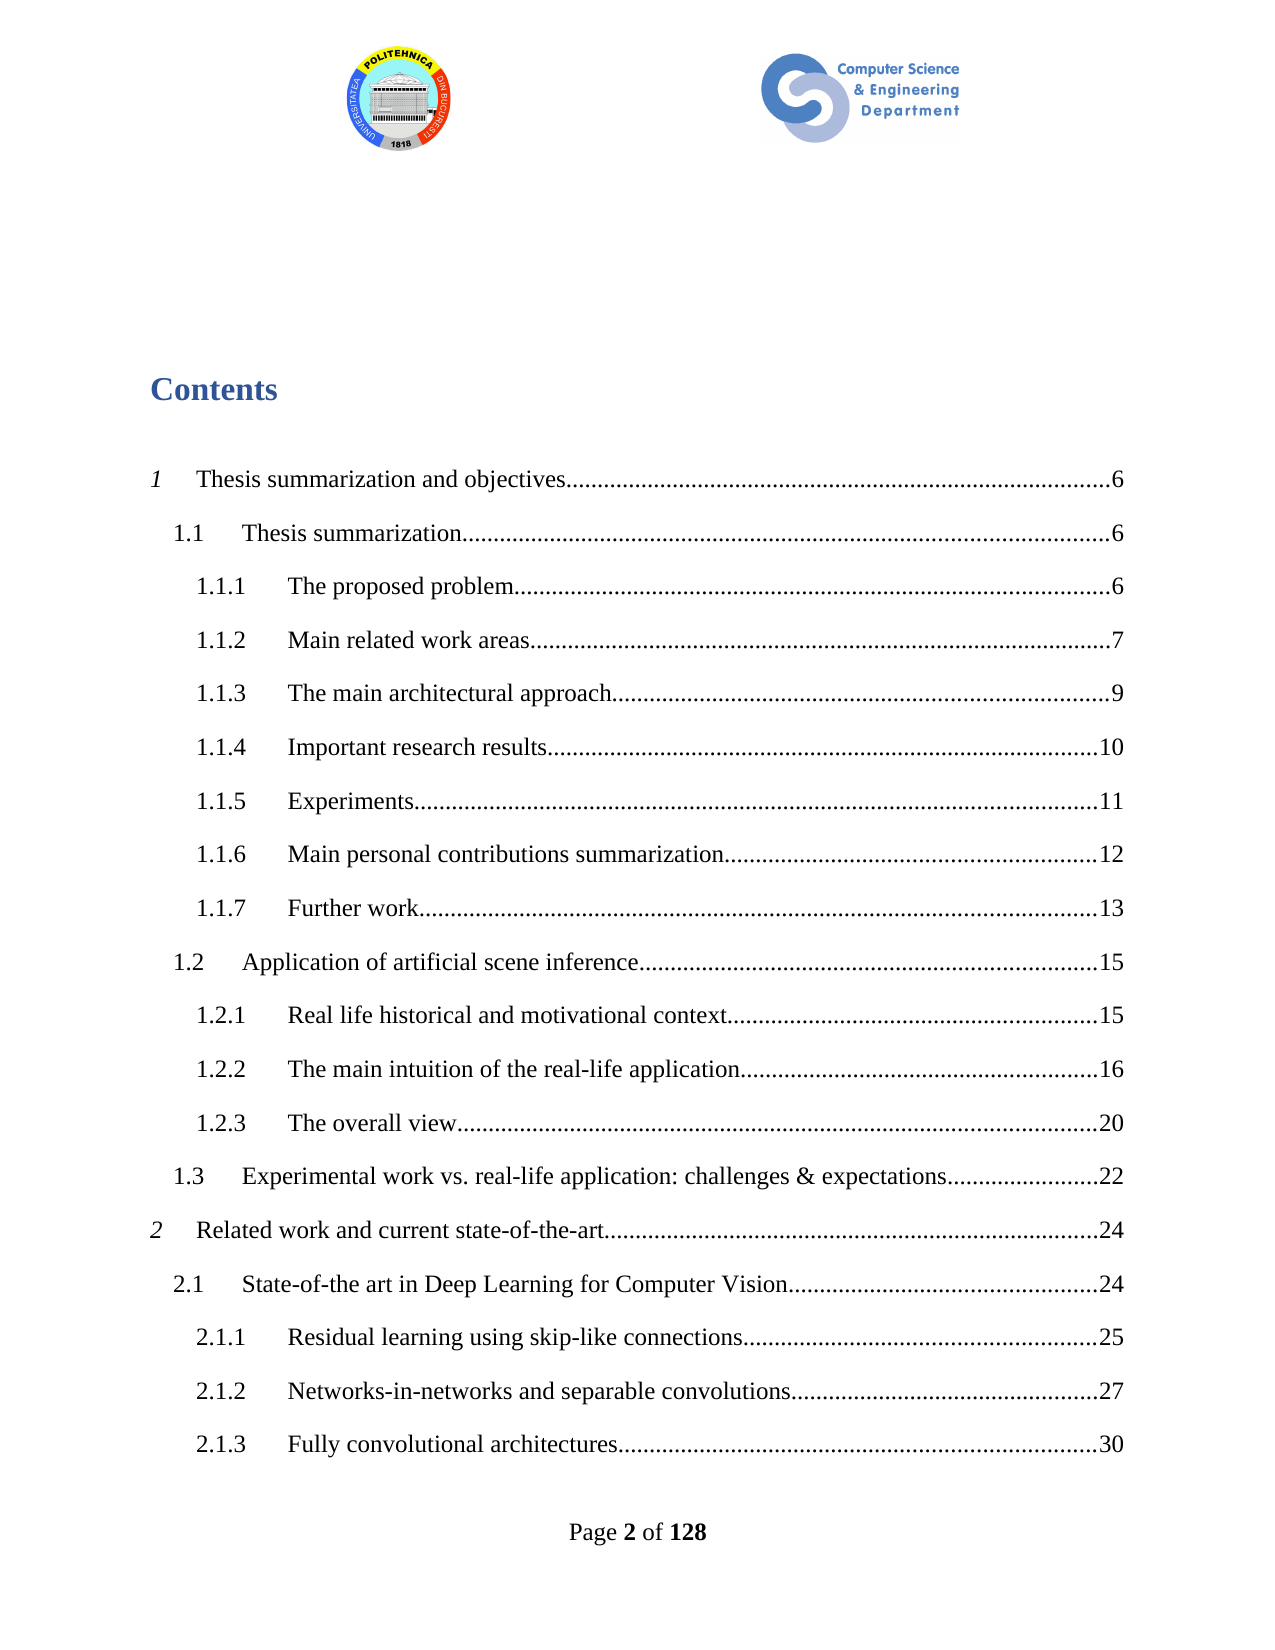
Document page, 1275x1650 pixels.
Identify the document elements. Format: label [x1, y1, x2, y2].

picture [760, 53, 963, 144]
picture [346, 46, 451, 151]
